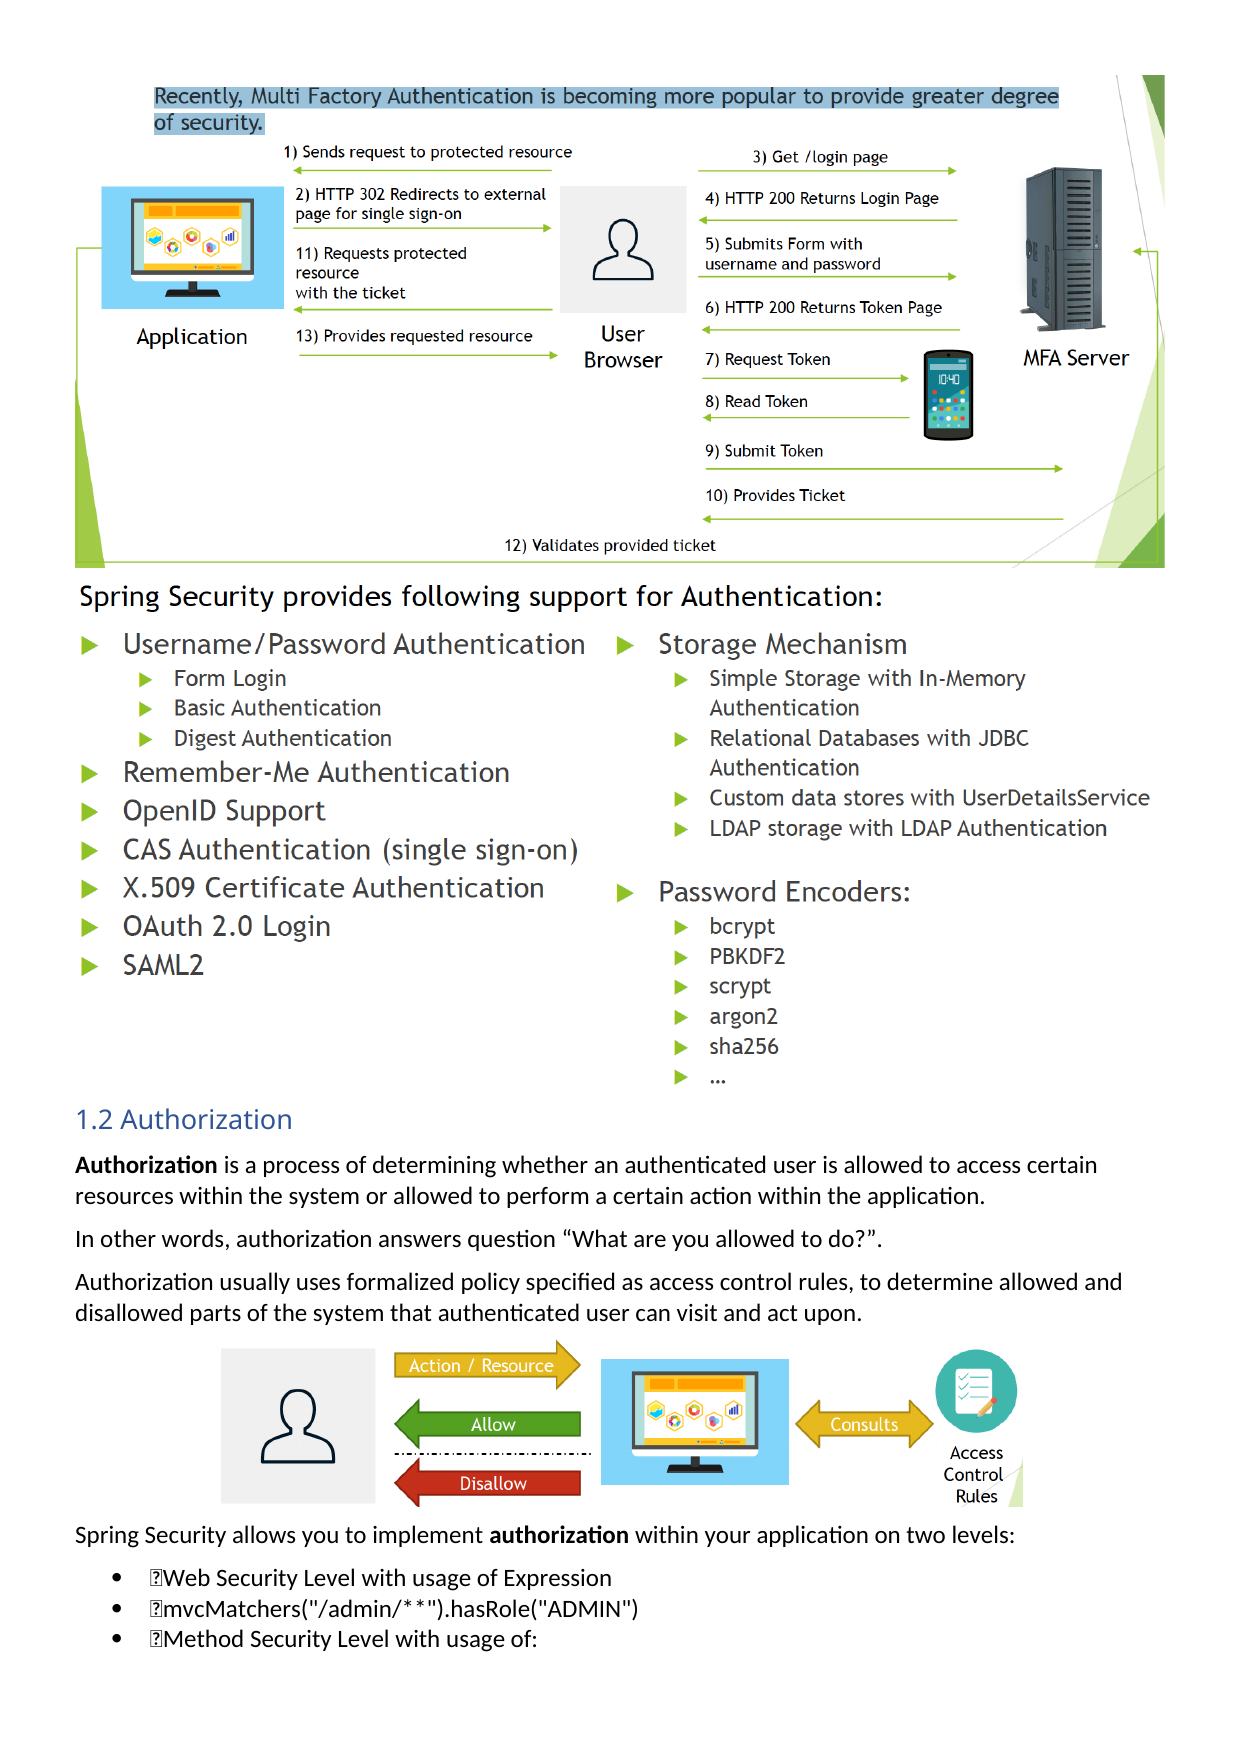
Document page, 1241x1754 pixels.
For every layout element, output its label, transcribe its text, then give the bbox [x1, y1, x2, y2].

text Authorization is a process of determining whether an authenticated user is allowed to access certain resources within the system or allowed to perform a certain action within the application. [75, 1149, 1165, 1211]
list mvcMatchers("/admin/**").hasRole("ADMIN") [112, 1593, 1165, 1624]
list Method Security Level with usage of: [112, 1624, 1165, 1654]
text Spring Security allows you to implement authorization within your application on two levels: [75, 1519, 1165, 1550]
text Authorization usually uses formalized policy specified as access control rules, to determine allowed and disallowed parts of the system that authenticated user can visit and act upon. [75, 1266, 1165, 1327]
text In other words, authorization answers question “What are you allowed to do?”. [75, 1223, 1165, 1254]
list Web Security Level with usage of Expression [112, 1563, 1165, 1593]
picture [75, 75, 1165, 568]
picture [75, 579, 1165, 1088]
subtitle 1.2 Authorization [75, 1100, 1165, 1137]
picture [217, 1339, 1023, 1507]
